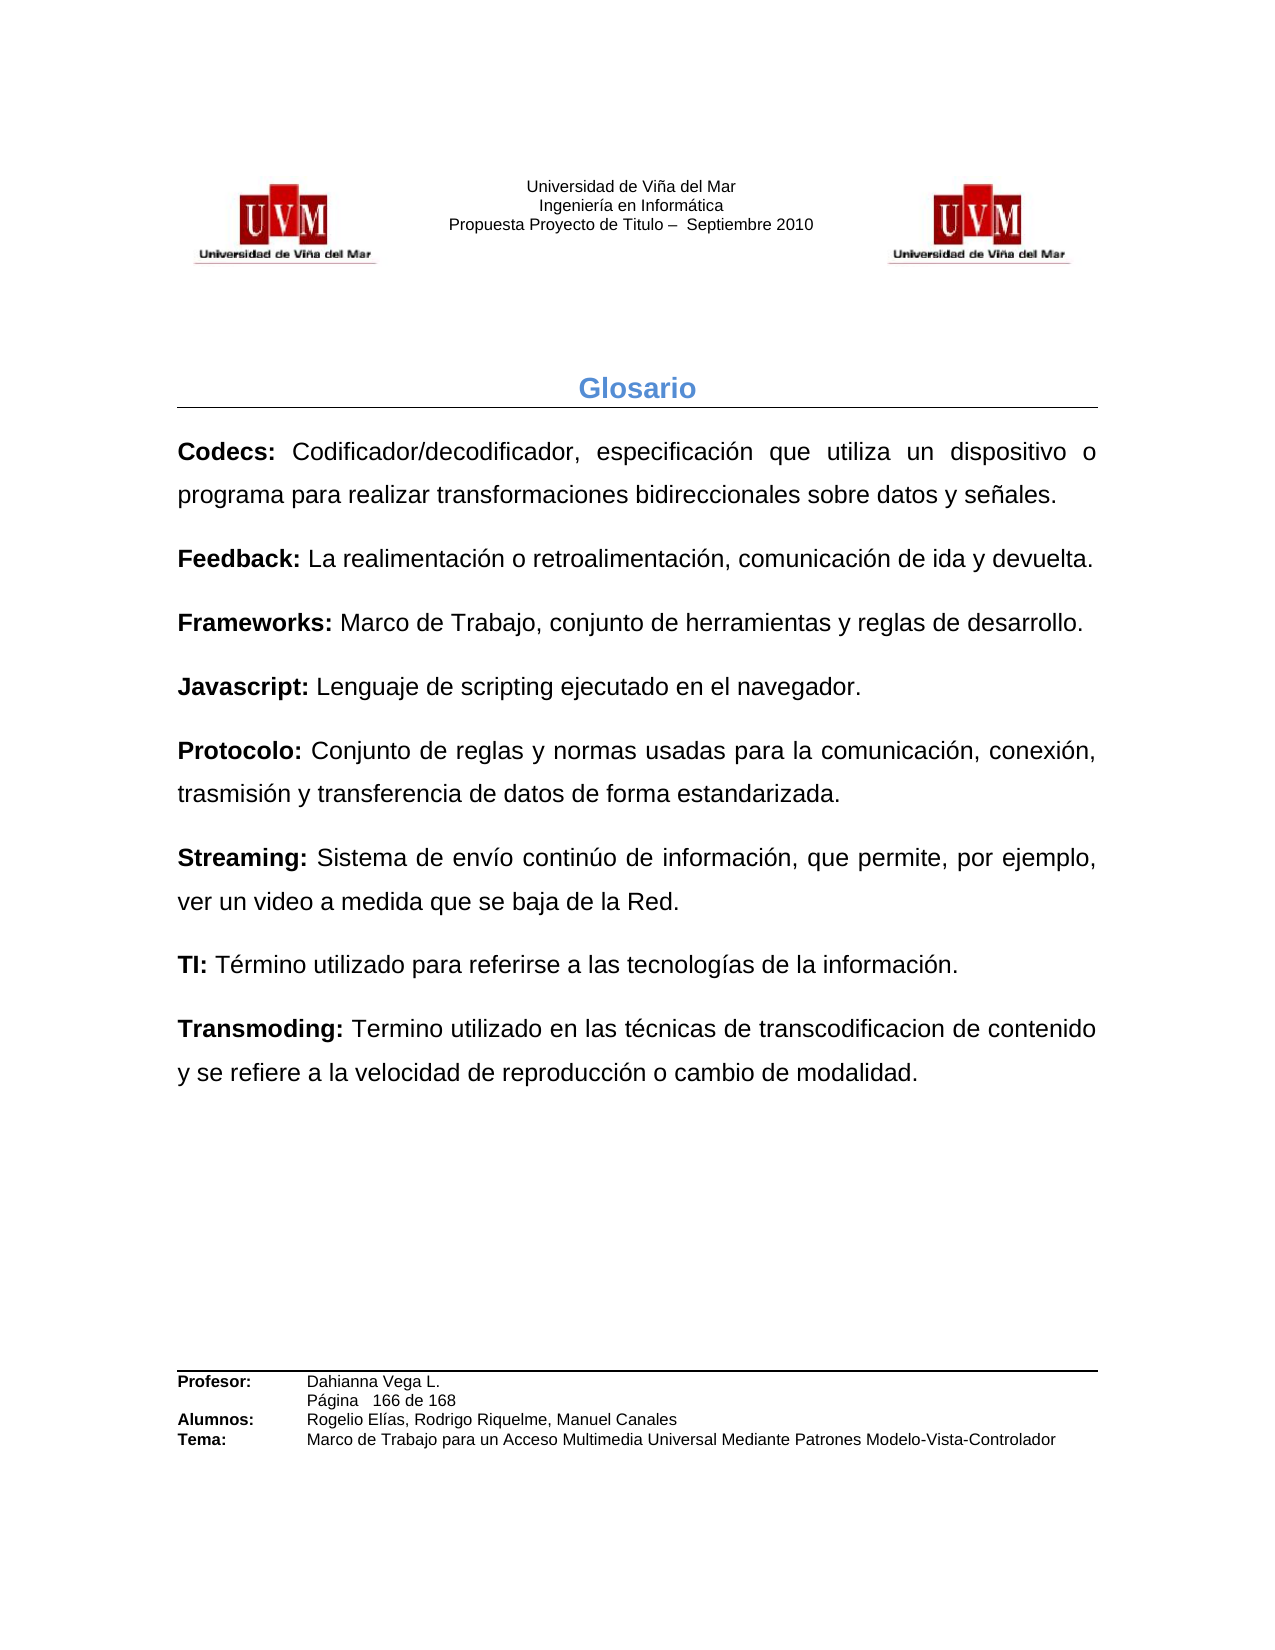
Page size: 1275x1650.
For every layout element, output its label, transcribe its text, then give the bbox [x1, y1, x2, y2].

text Transmoding: Termino utilizado en las técnicas de transcodificacion de contenido y se refiere a la velocidad de reproducción o cambio de modalidad. [177, 1014, 1098, 1086]
picture [871, 176, 1084, 267]
text Frameworks: Marco de Trabajo, conjunto de herramientas y reglas de desarrollo. [177, 608, 1098, 637]
text Streaming: Sistema de envío continúo de información, que permite, por ejemplo, ver un video a medida que se baja de la Red. [177, 843, 1098, 915]
text Protocolo: Conjunto de reglas y normas usadas para la comunicación, conexión, trasmisión y transferencia de datos de forma estandarizada. [177, 736, 1098, 808]
picture [177, 176, 390, 267]
text TI: Término utilizado para referirse a las tecnologías de la información. [177, 950, 1098, 979]
text Feedback: La realimentación o retroalimentación, comunicación de ida y devuelta. [177, 544, 1098, 573]
title Glosario [177, 371, 1098, 407]
text Codecs: Codificador/decodificador, especificación que utiliza un dispositivo o programa para realizar transformaciones bidireccionales sobre datos y señales. [177, 437, 1098, 509]
text Javascript: Lenguaje de scripting ejecutado en el navegador. [177, 672, 1098, 701]
